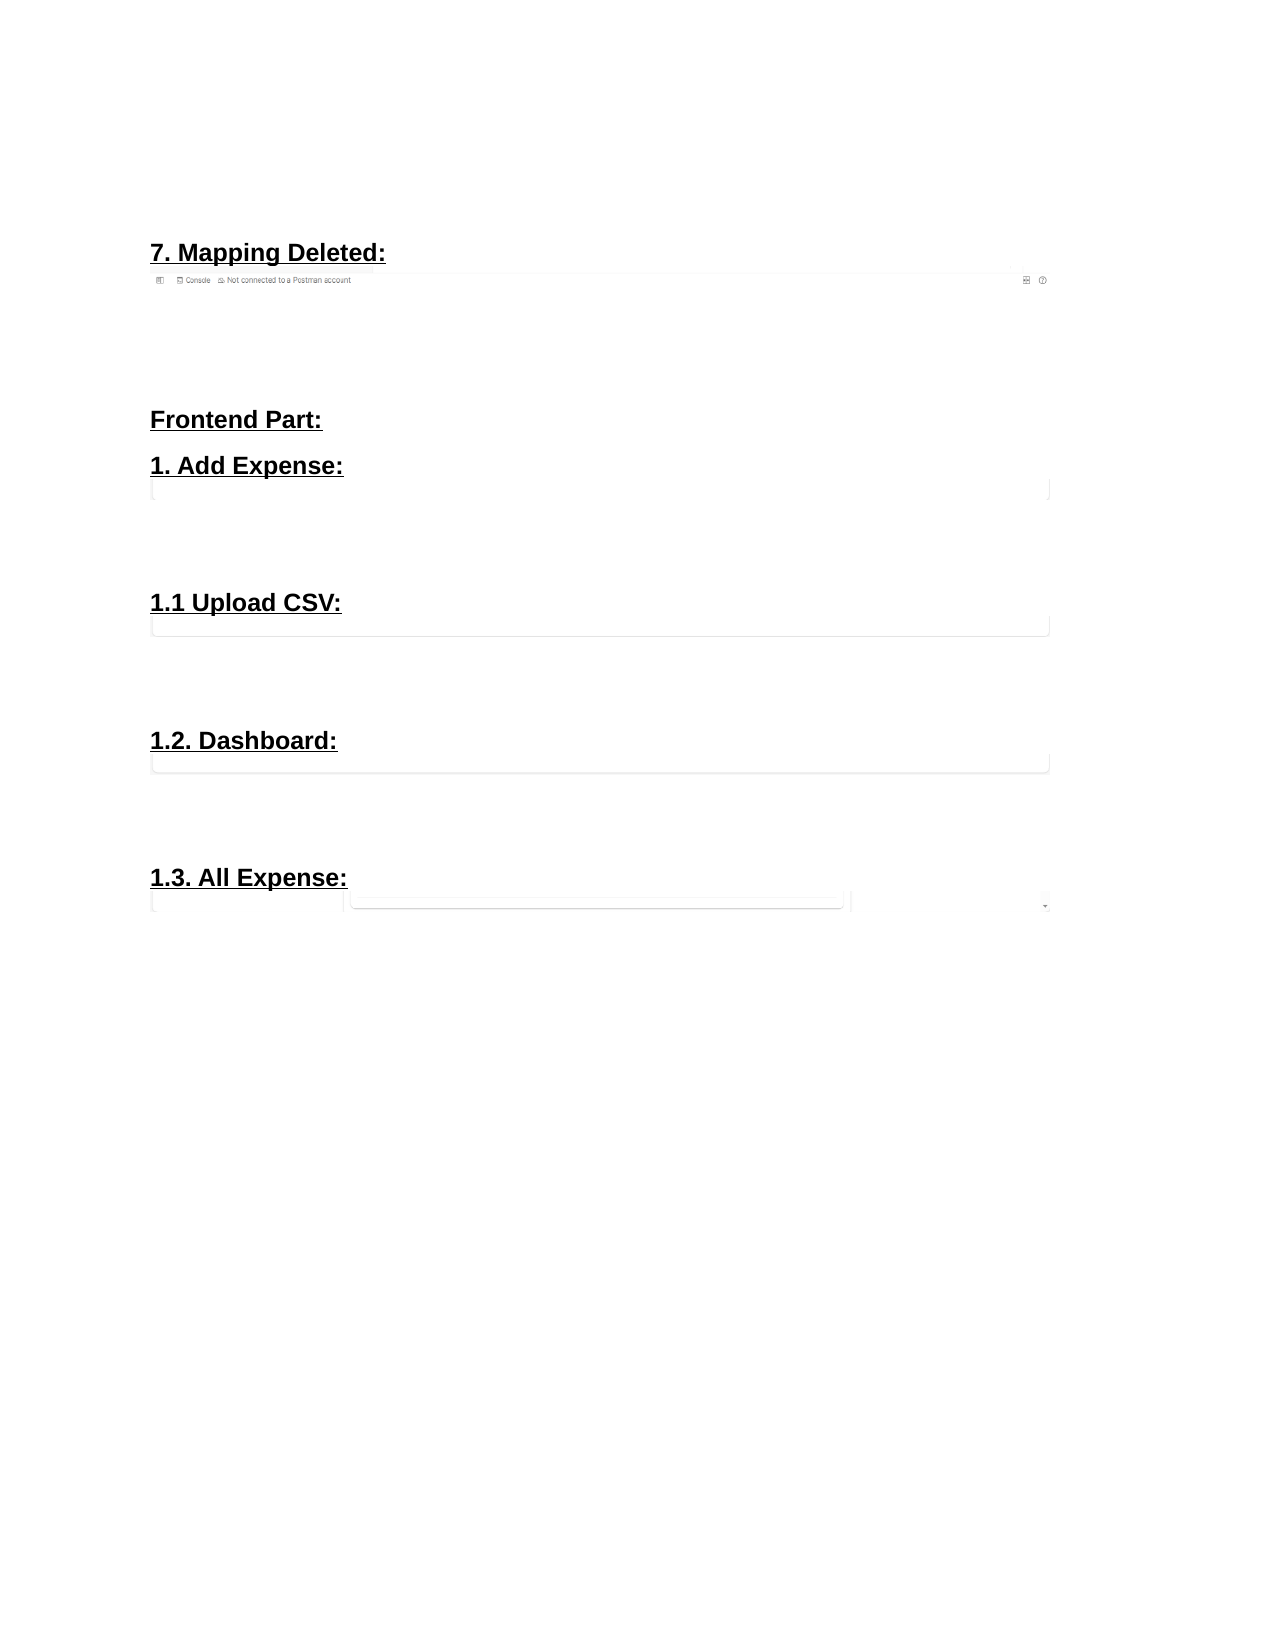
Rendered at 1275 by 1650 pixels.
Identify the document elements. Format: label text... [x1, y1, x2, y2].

text 7. Mapping Deleted: [150, 242, 1125, 267]
text Frontend Part: [150, 383, 1125, 433]
text 1.3. All Expense: [150, 867, 1125, 892]
text 1.2. Dashboard: [150, 729, 1125, 754]
text 1. Add Expense: [150, 454, 1125, 479]
text 1.1 Upload CSV: [150, 592, 1125, 617]
